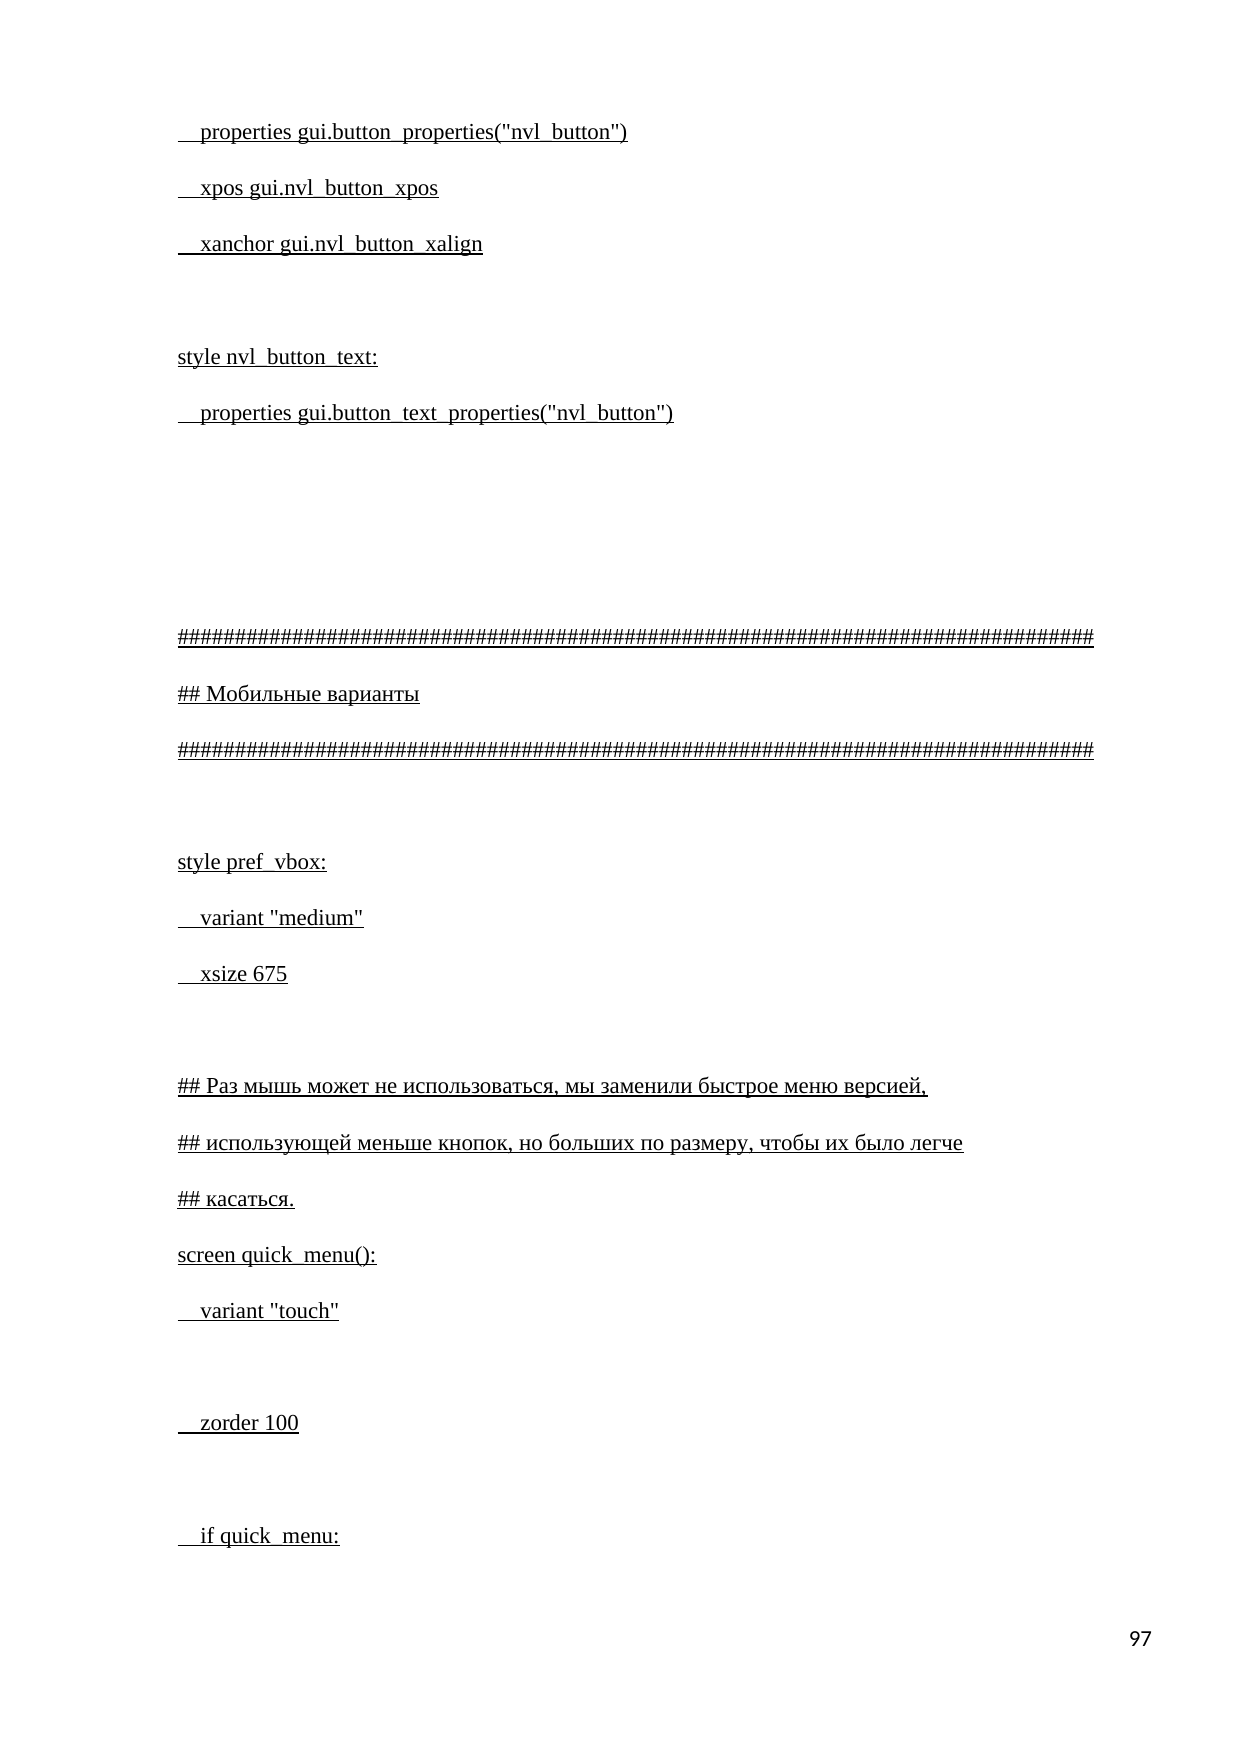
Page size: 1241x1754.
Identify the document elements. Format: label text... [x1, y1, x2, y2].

text ## касаться. [177, 1185, 1152, 1211]
text ## Раз мышь может не использоваться, мы заменили быстрое меню версией, [177, 1073, 1152, 1099]
text zorder 100 [177, 1409, 1152, 1436]
text ################################################################################ [177, 623, 1152, 650]
text variant "medium" [177, 904, 1152, 931]
text ## использующей меньше кнопок, но больших по размеру, чтобы их было легче [177, 1129, 1152, 1155]
text screen quick_menu(): [177, 1241, 1152, 1267]
text xsize 675 [177, 960, 1152, 987]
text properties gui.button_text_properties("nvl_button") [177, 399, 1152, 425]
text ## Мобильные варианты [177, 679, 1152, 706]
text if quick_menu: [177, 1522, 1152, 1548]
text xanchor gui.nvl_button_xalign [177, 230, 1152, 257]
text style pref_vbox: [177, 848, 1152, 874]
text ################################################################################ [177, 736, 1152, 762]
text variant "touch" [177, 1297, 1152, 1323]
text xpos gui.nvl_button_xpos [177, 174, 1152, 201]
text style nvl_button_text: [177, 343, 1152, 369]
text properties gui.button_properties("nvl_button") [177, 118, 1152, 144]
